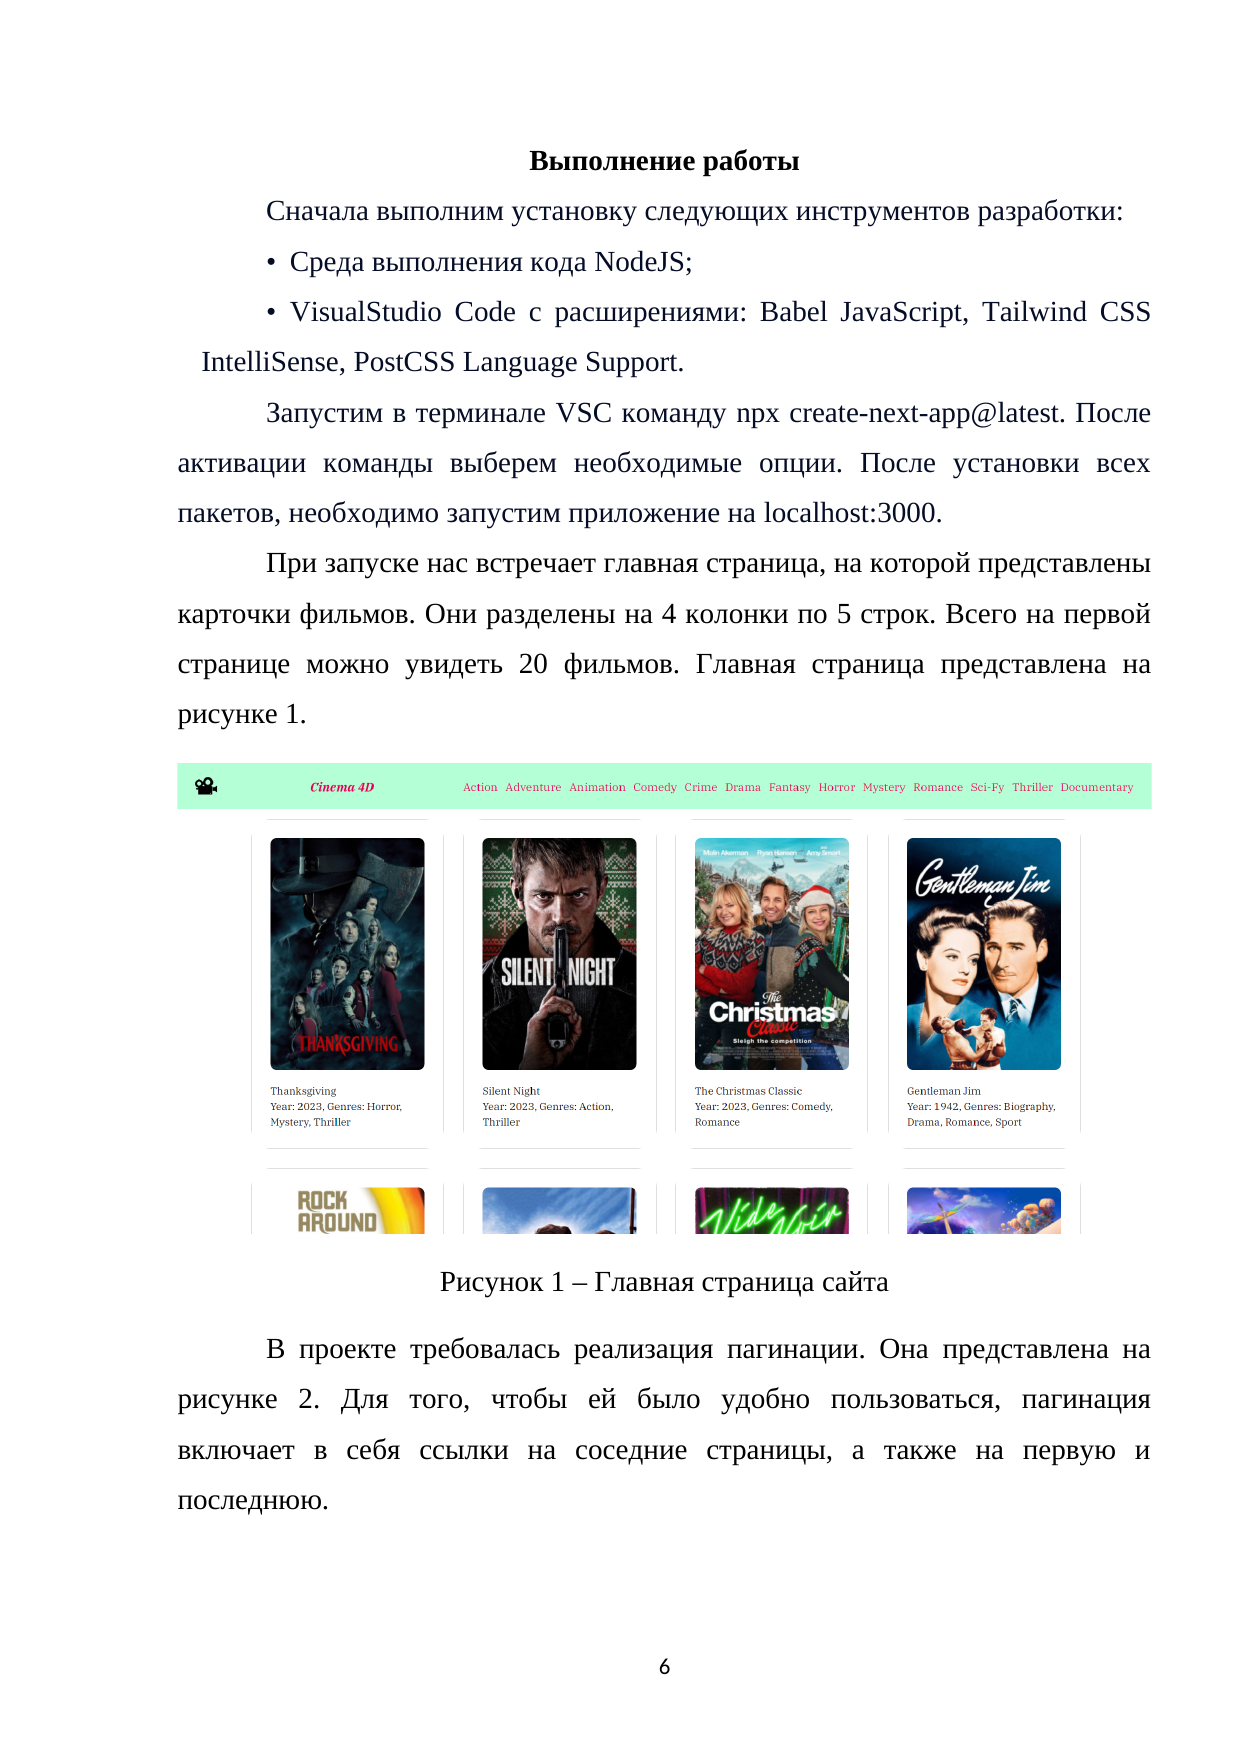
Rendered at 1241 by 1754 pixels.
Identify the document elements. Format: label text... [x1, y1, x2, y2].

list Среда выполнения кода NodeJS; [201, 244, 1152, 277]
text При запуске нас встречает главная страница, на которой представлены карточки фильмов. Они разделены на 4 колонки по 5 строк. Всего на первой странице можно увидеть 20 фильмов. Главная страница представлена на рисунке 1. [177, 546, 1152, 730]
text Рисунок 1 – Главная страница сайта [177, 1264, 1152, 1298]
text Сначала выполним установку следующих инструментов разработки: [177, 193, 1152, 227]
list VisualStudio Code c расширениями: Babel JavaScript, Tailwind CSS IntelliSense, PostCSS Language Support. [201, 294, 1152, 378]
text Запустим в терминале VSC команду npx create-next-app@latest. После активации команды выберем необходимые опции. После установки всех пакетов, необходимо запустим приложение на localhost:3000. [177, 395, 1152, 529]
picture [177, 763, 1152, 1234]
text В проекте требовалась реализация пагинации. Она представлена на рисунке 2. Для того, чтобы ей было удобно пользоваться, пагинация включает в себя ссылки на соседние страницы, а также на первую и последнюю. [177, 1331, 1152, 1516]
subtitle Выполнение работы [177, 143, 1152, 177]
